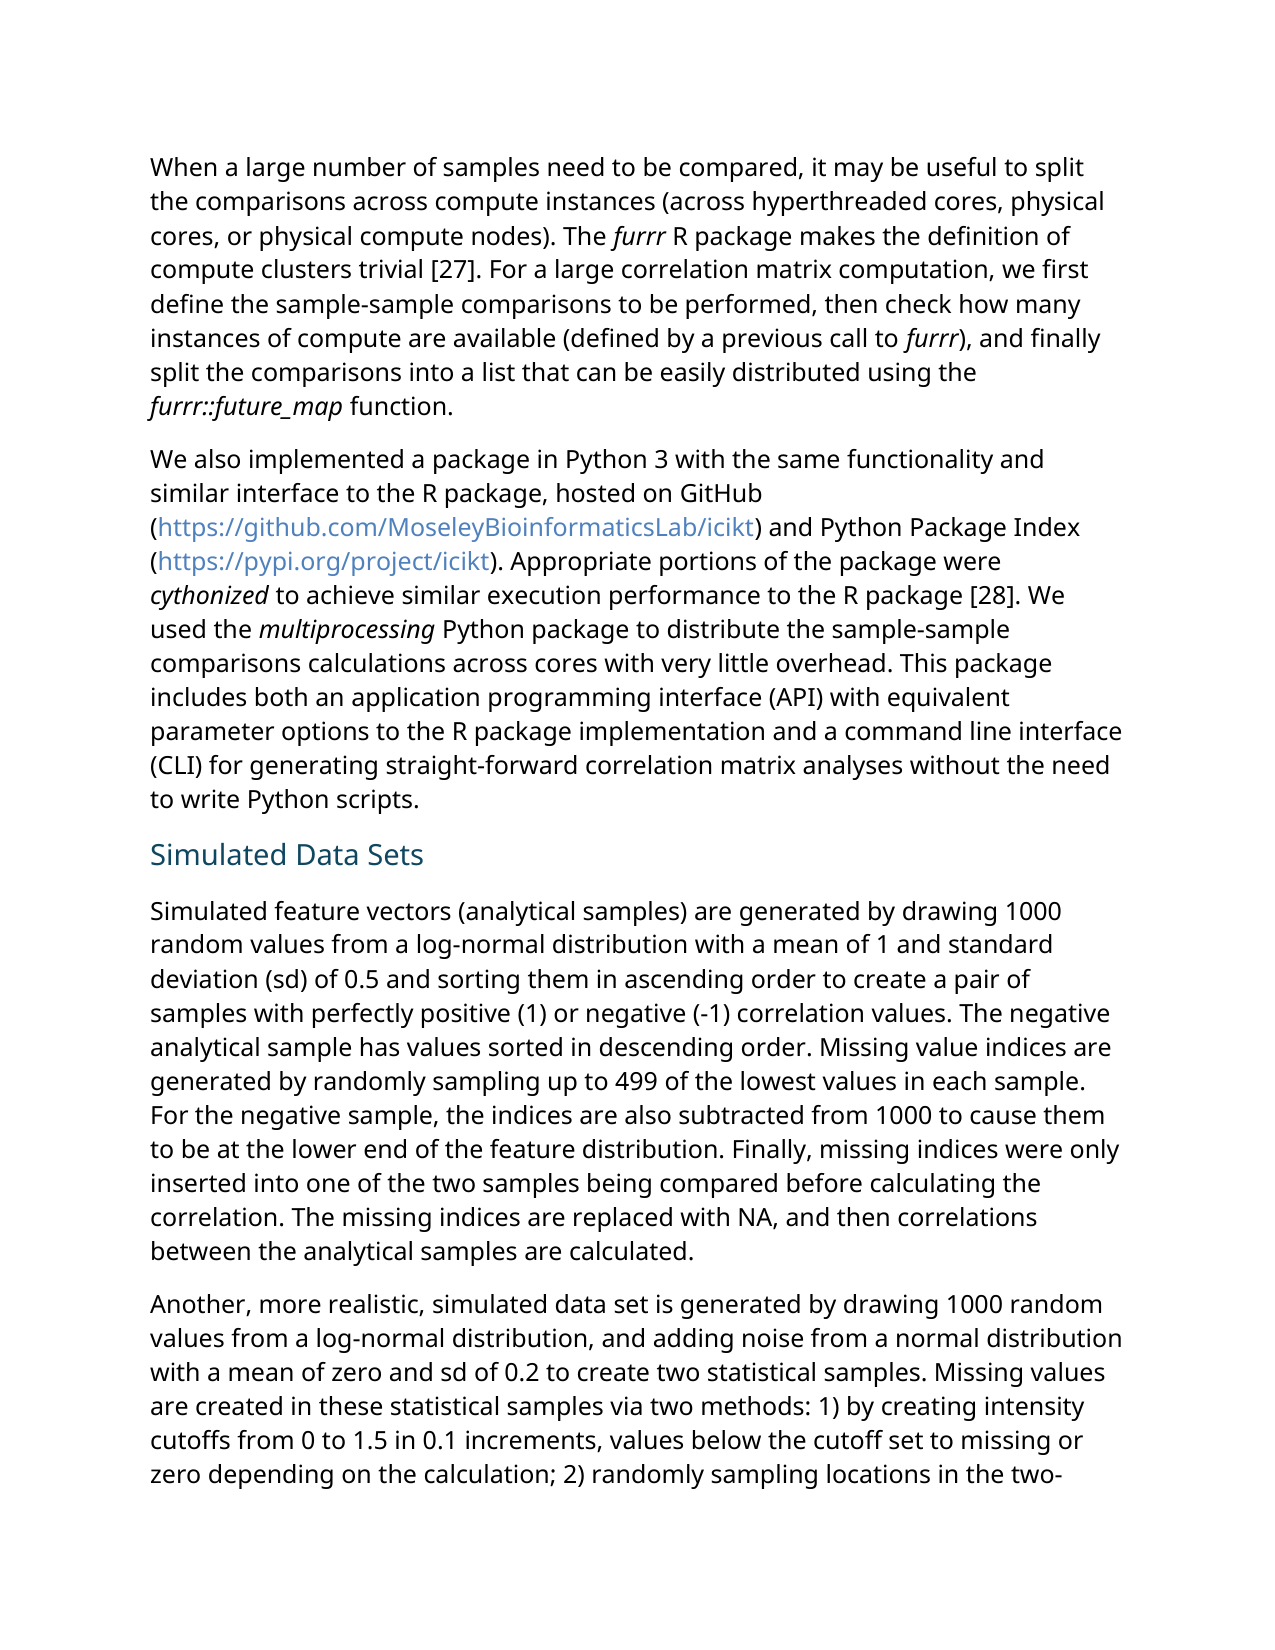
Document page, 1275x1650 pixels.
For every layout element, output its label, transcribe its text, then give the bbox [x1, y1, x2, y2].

text We also implemented a package in Python 3 with the same functionality and similar interface to the R package, hosted on GitHub (https://github.com/MoseleyBioinformaticsLab/icikt) and Python Package Index (https://pypi.org/project/icikt). Appropriate portions of the package were cythonized to achieve similar execution performance to the R package [28]. We used the multiprocessing Python package to distribute the sample-sample comparisons calculations across cores with very little overhead. This package includes both an application programming interface (API) with equivalent parameter options to the R package implementation and a command line interface (CLI) for generating straight-forward correlation matrix analyses without the need to write Python scripts. [150, 441, 1125, 816]
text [150, 1287, 1125, 1491]
text Simulated feature vectors (analytical samples) are generated by drawing 1000 random values from a log-normal distribution with a mean of 1 and standard deviation (sd) of 0.5 and sorting them in ascending order to create a pair of samples with perfectly positive (1) or negative (-1) correlation values. The negative analytical sample has values sorted in descending order. Missing value indices are generated by randomly sampling up to 499 of the lowest values in each sample. For the negative sample, the indices are also subtracted from 1000 to cause them to be at the lower end of the feature distribution. Finally, missing indices were only inserted into one of the two samples being compared before calculating the correlation. The missing indices are replaced with NA, and then correlations between the analytical samples are calculated. [150, 893, 1125, 1268]
text When a large number of samples need to be compared, it may be useful to split the comparisons across compute instances (across hyperthreaded cores, physical cores, or physical compute nodes). The furrr R package makes the definition of compute clusters trivial [27]. For a large correlation matrix computation, we first define the sample-sample comparisons to be performed, then check how many instances of compute are available (defined by a previous call to furrr), and finally split the comparisons into a list that can be easily distributed using the furrr::future_map function. [150, 150, 1125, 422]
subtitle Simulated Data Sets [150, 835, 1125, 874]
